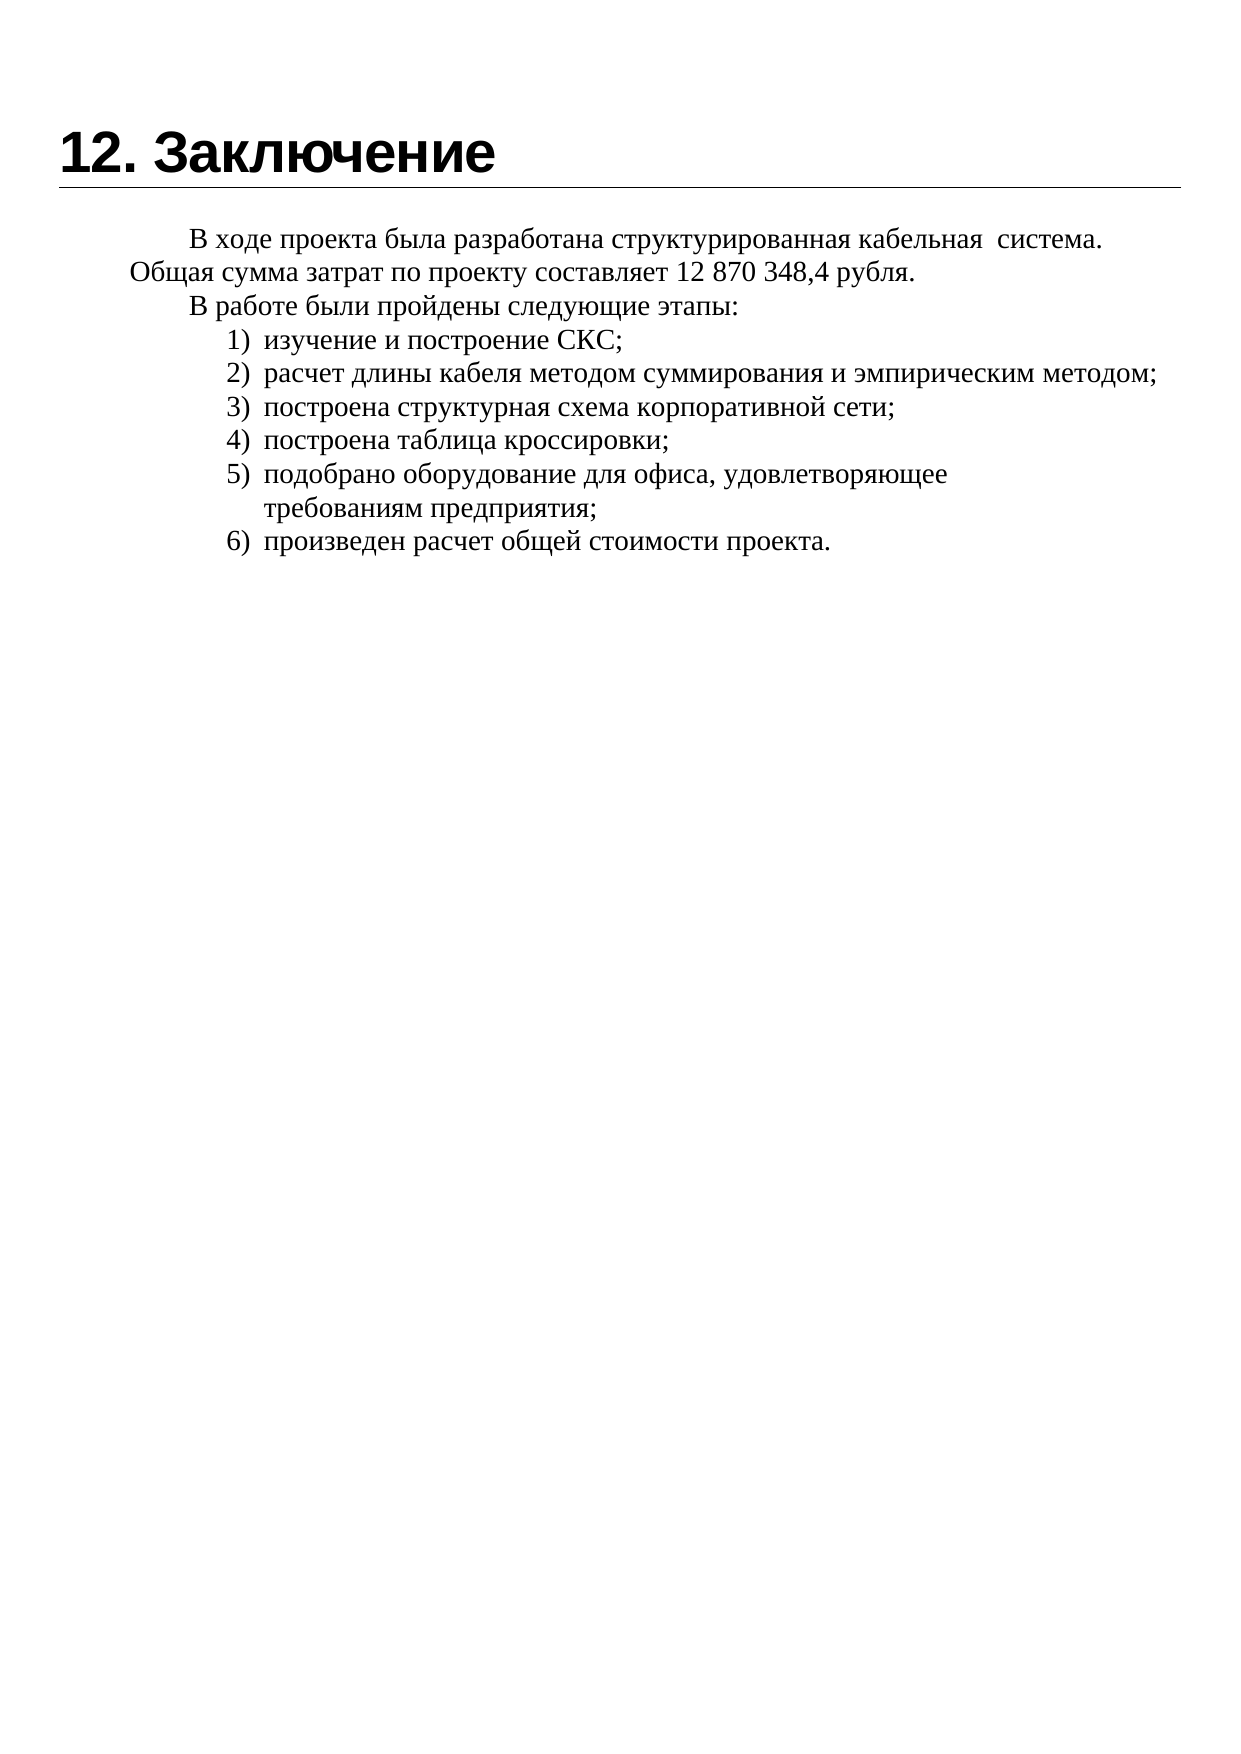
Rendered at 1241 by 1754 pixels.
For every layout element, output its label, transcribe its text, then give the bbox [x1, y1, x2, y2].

list подобрано оборудование для офиса, удовлетворяющее требованиям предприятия; [226, 456, 1093, 523]
text В работе были пройдены следующие этапы: [188, 288, 1181, 322]
list построена структурная схема корпоративной сети; [226, 389, 1181, 423]
list построена таблица кроссировки; [226, 423, 1181, 456]
text Общая сумма затрат по проекту составляет 12 870 348,4 рубля. [129, 255, 1181, 288]
text Заключение [59, 118, 1181, 187]
list произведен расчет общей стоимости проекта. [226, 523, 1181, 557]
list расчет длины кабеля методом суммирования и эмпирическим методом; [226, 356, 1181, 389]
text В ходе проекта была разработана структурированная кабельная система. [188, 221, 1181, 255]
list изучение и построение СКС; [226, 322, 1181, 356]
